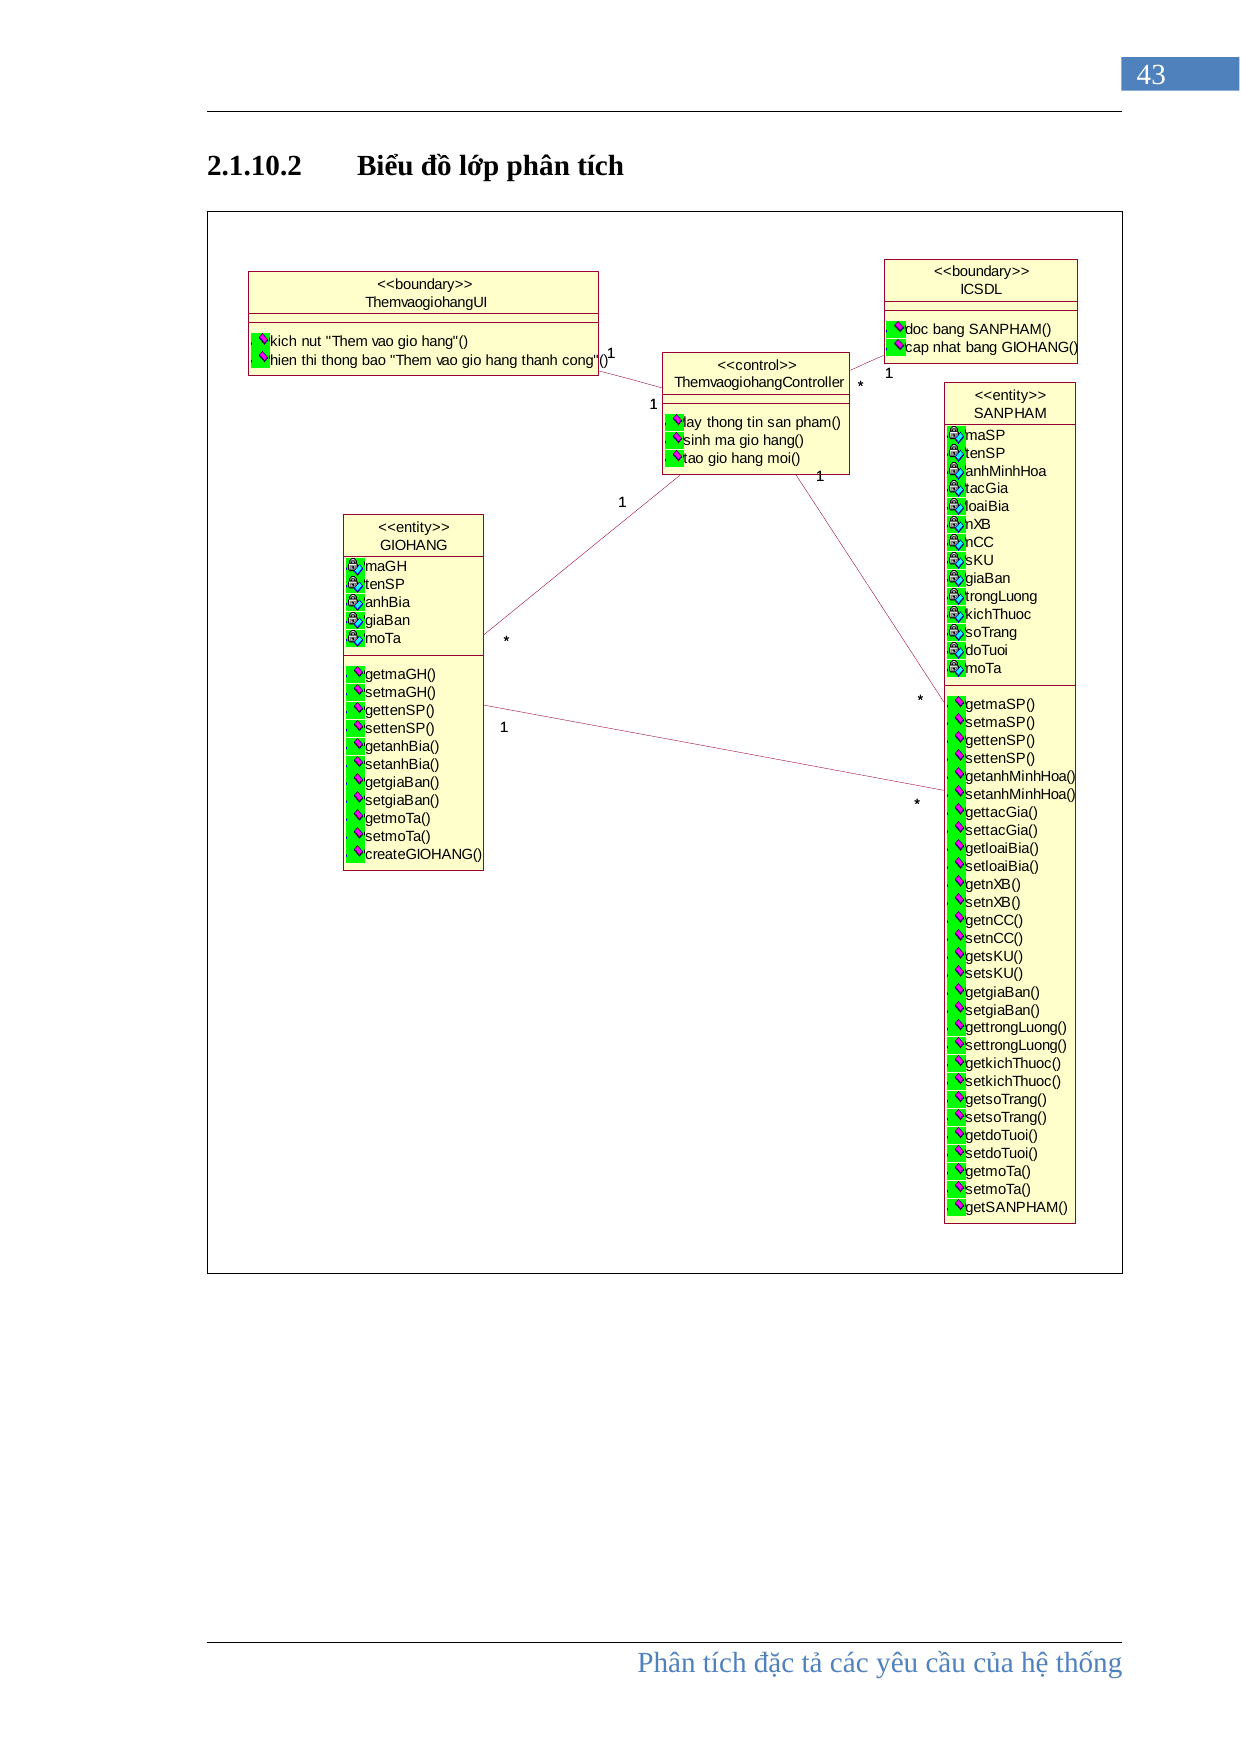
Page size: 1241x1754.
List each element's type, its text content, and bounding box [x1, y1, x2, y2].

subtitle Biểu đồ lớp phân tích [207, 148, 1122, 181]
